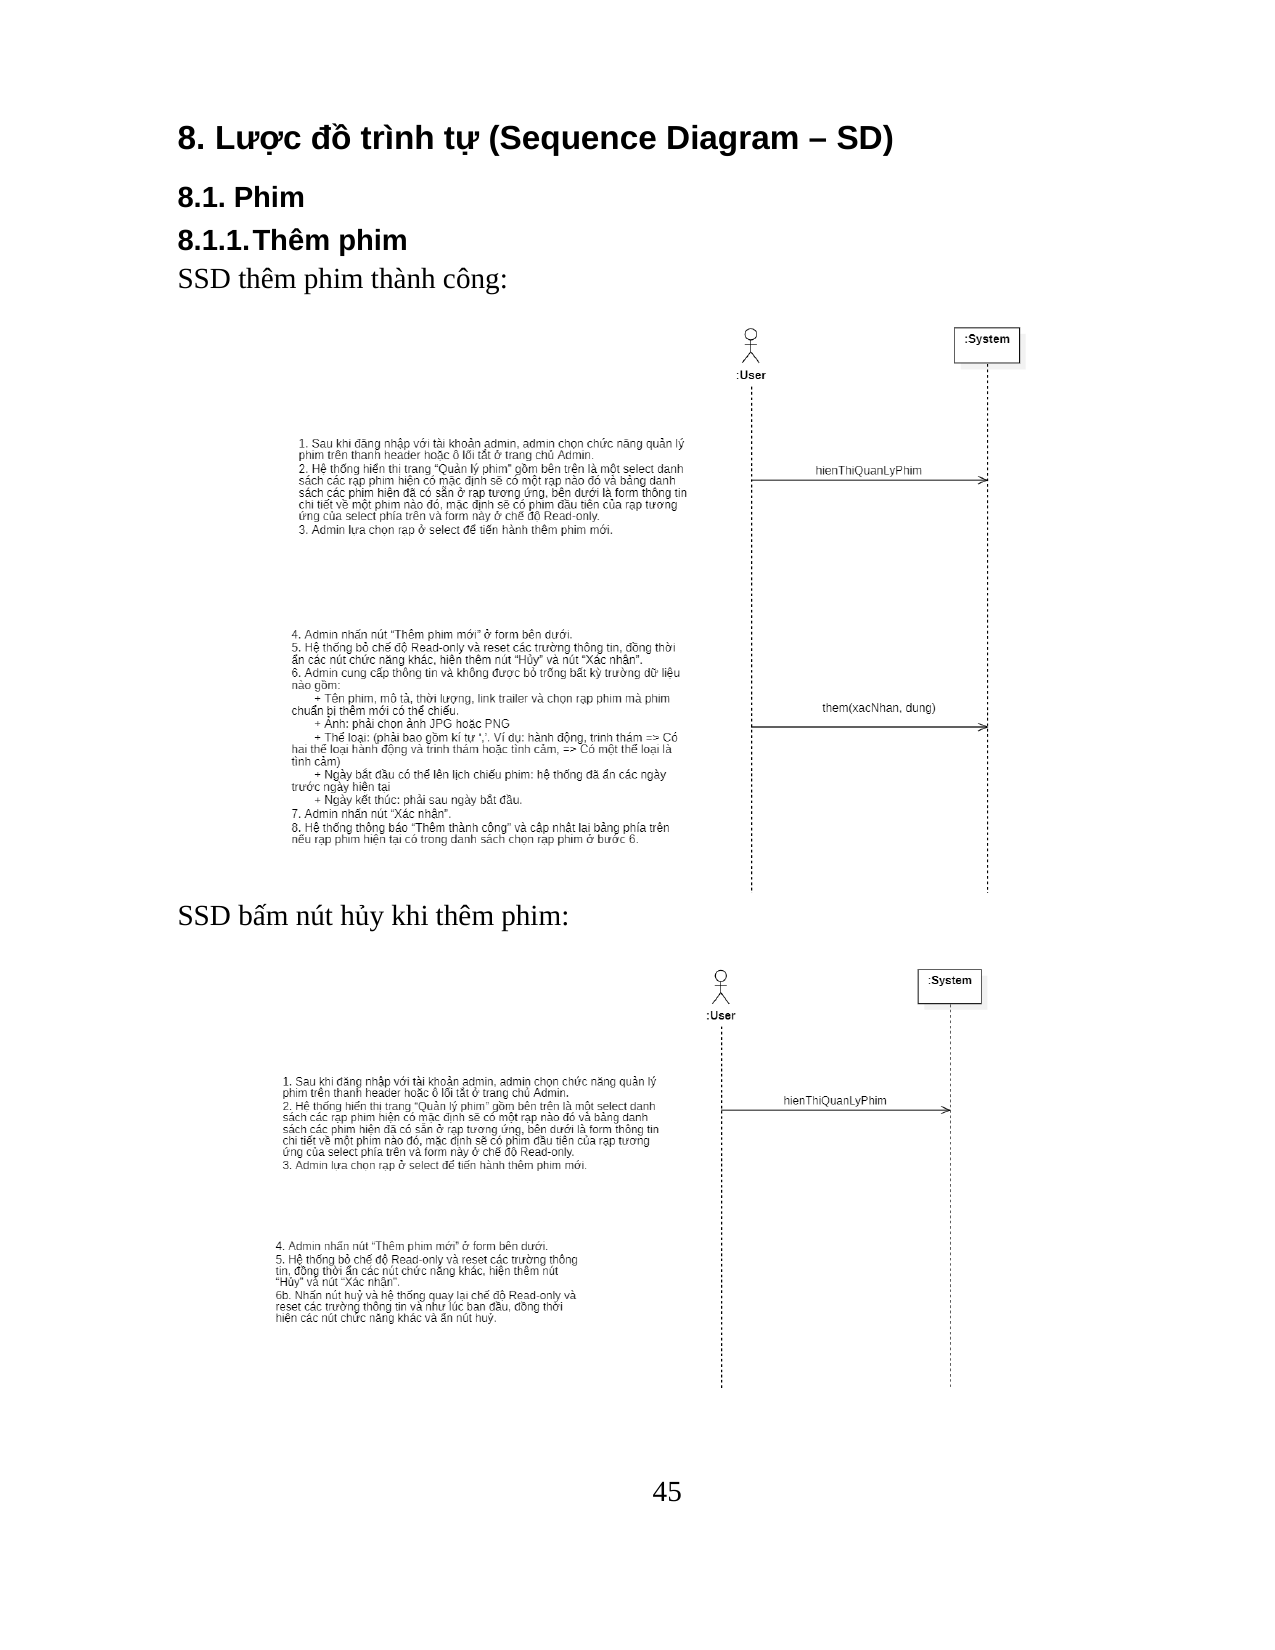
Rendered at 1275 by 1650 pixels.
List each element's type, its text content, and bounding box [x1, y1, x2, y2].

picture [235, 299, 1100, 893]
picture [235, 936, 1099, 1389]
subtitle Thêm phim [177, 223, 1157, 256]
subtitle Lược đồ trình tự (Sequence Diagram – SD) [177, 118, 1157, 157]
text SSD thêm phim thành công: [177, 261, 1157, 295]
subtitle Phim [177, 180, 1157, 213]
text SSD bấm nút hủy khi thêm phim: [177, 898, 1157, 931]
